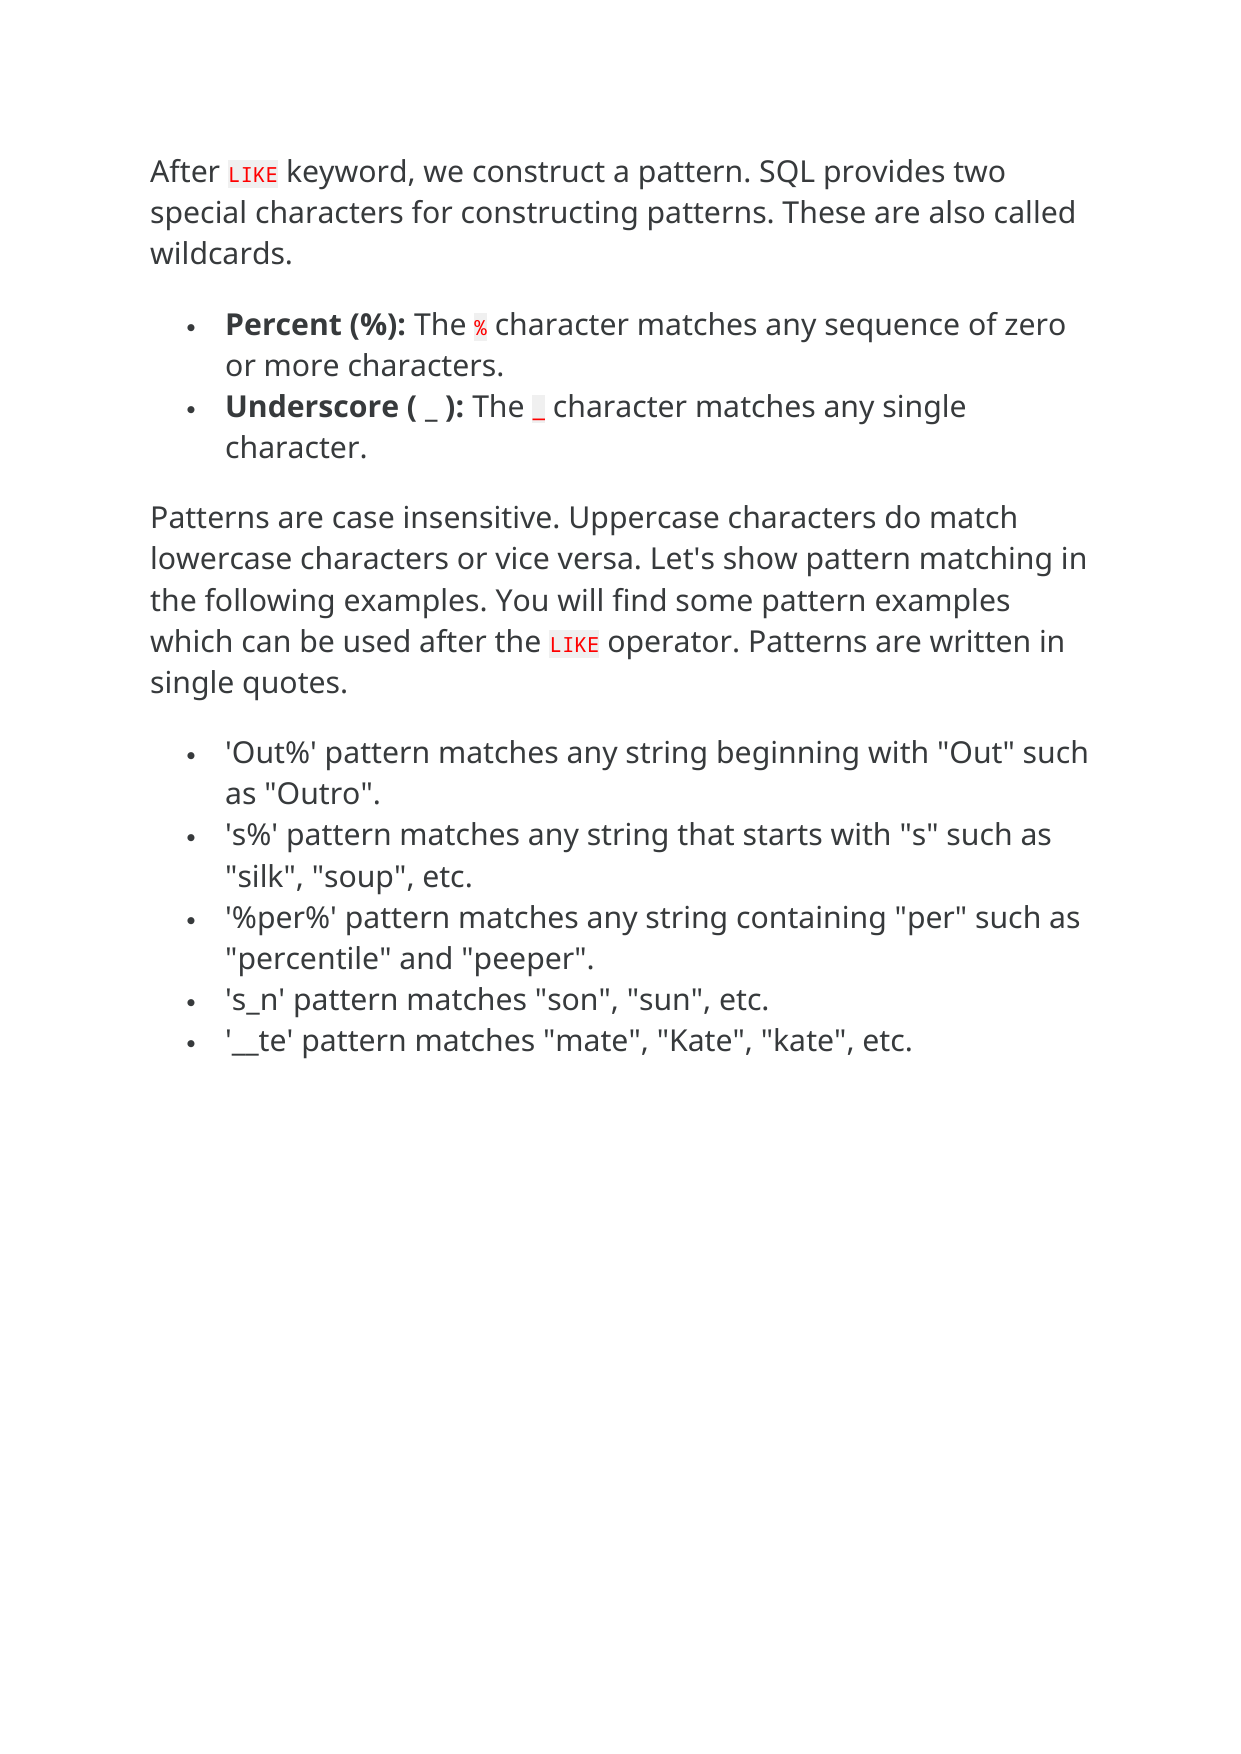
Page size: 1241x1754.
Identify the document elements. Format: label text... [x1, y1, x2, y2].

list Underscore ( _ ): The _ character matches any single character. [187, 385, 1090, 467]
list 'Out%' pattern matches any string beginning with "Out" such as "Outro". [187, 731, 1090, 813]
list '__te' pattern matches "mate", "Kate", "kate", etc. [187, 1019, 1090, 1060]
text Patterns are case insensitive. Uppercase characters do match lowercase characters or vice versa. Let's show pattern matching in the following examples. You will find some pattern examples which can be used after the LIKE operator. Patterns are written in single quotes. [150, 496, 1090, 702]
list 's_n' pattern matches "son", "sun", etc. [187, 978, 1090, 1019]
list 's%' pattern matches any string that starts with "s" such as "silk", "soup", etc. [187, 813, 1090, 896]
list Percent (%): The % character matches any sequence of zero or more characters. [187, 303, 1090, 385]
text After LIKE keyword, we construct a pattern. SQL provides two special characters for constructing patterns. These are also called wildcards. [150, 150, 1090, 273]
list '%per%' pattern matches any string containing "per" such as "percentile" and "peeper". [187, 896, 1090, 978]
